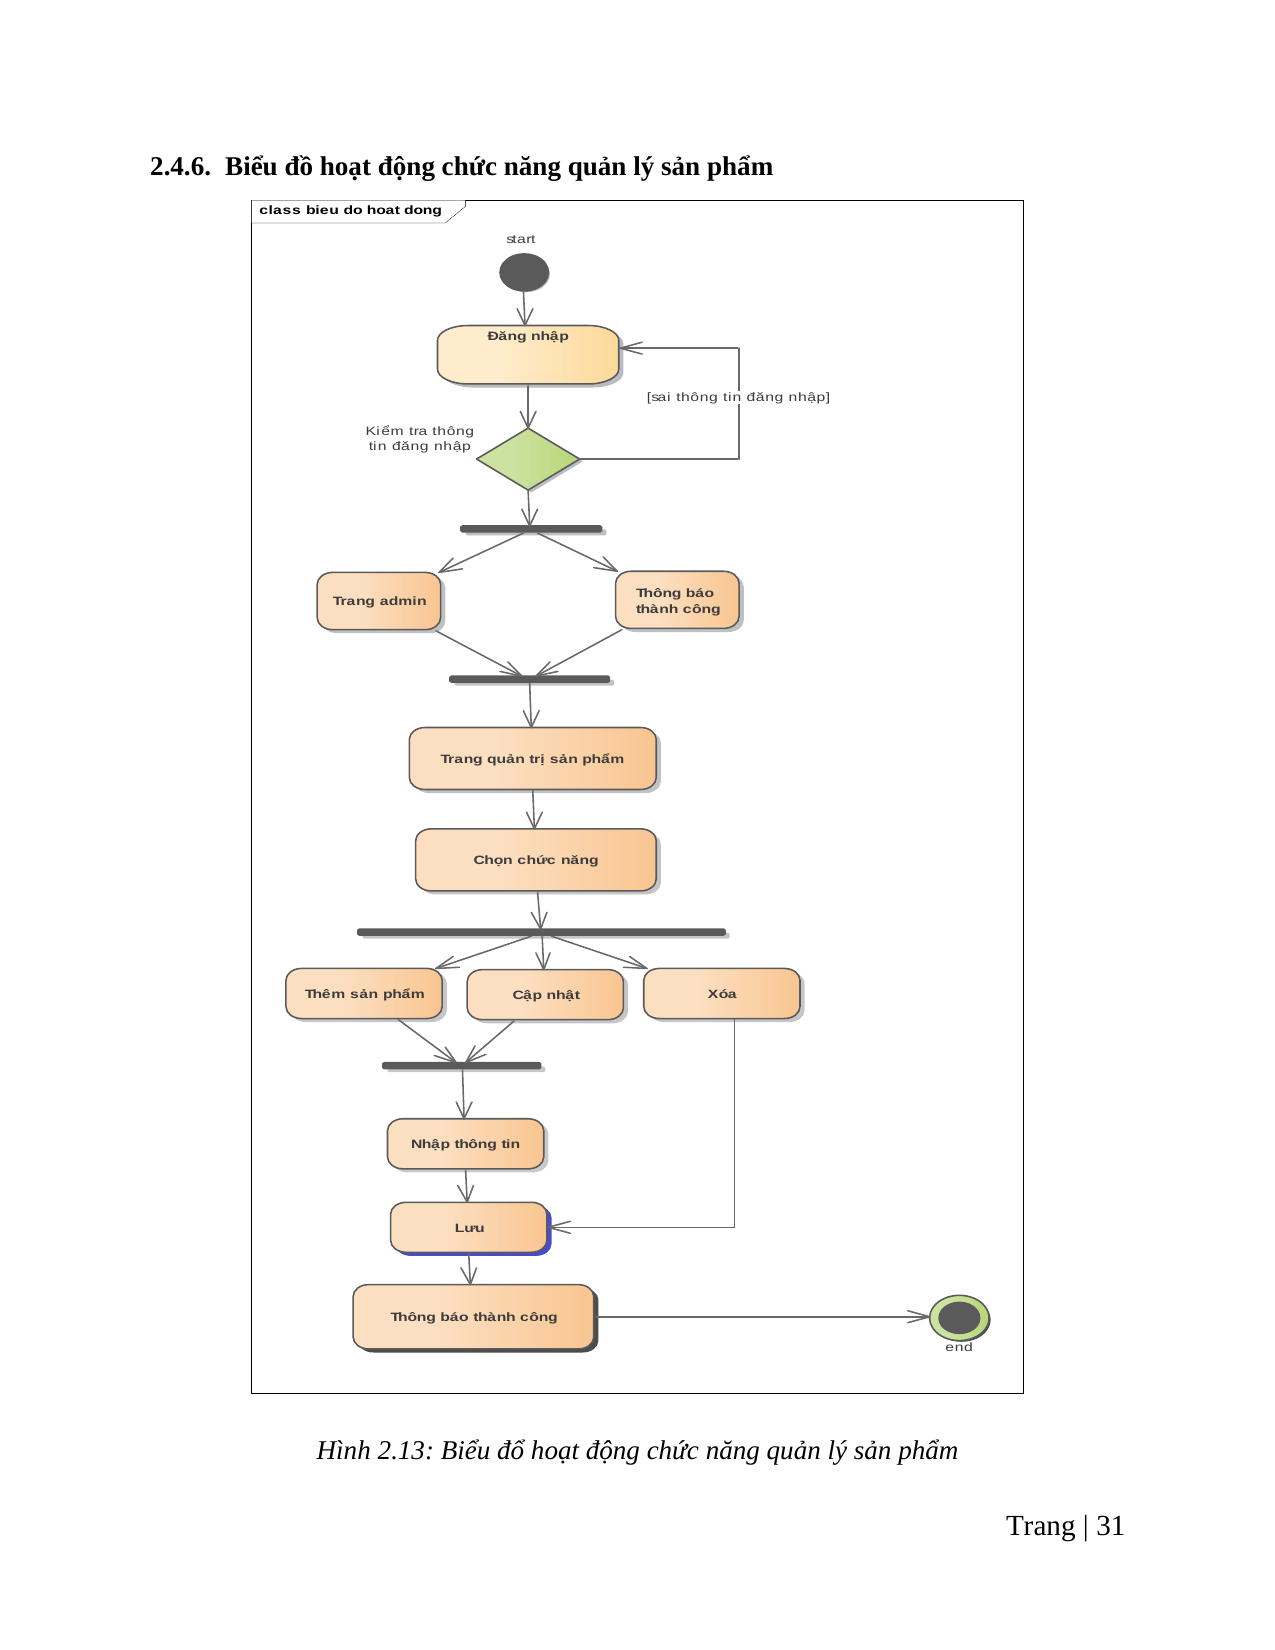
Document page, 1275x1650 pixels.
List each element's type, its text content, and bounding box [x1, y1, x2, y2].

subtitle Biểu đồ hoạt động chức năng quản lý sản phẩm [150, 150, 1125, 181]
